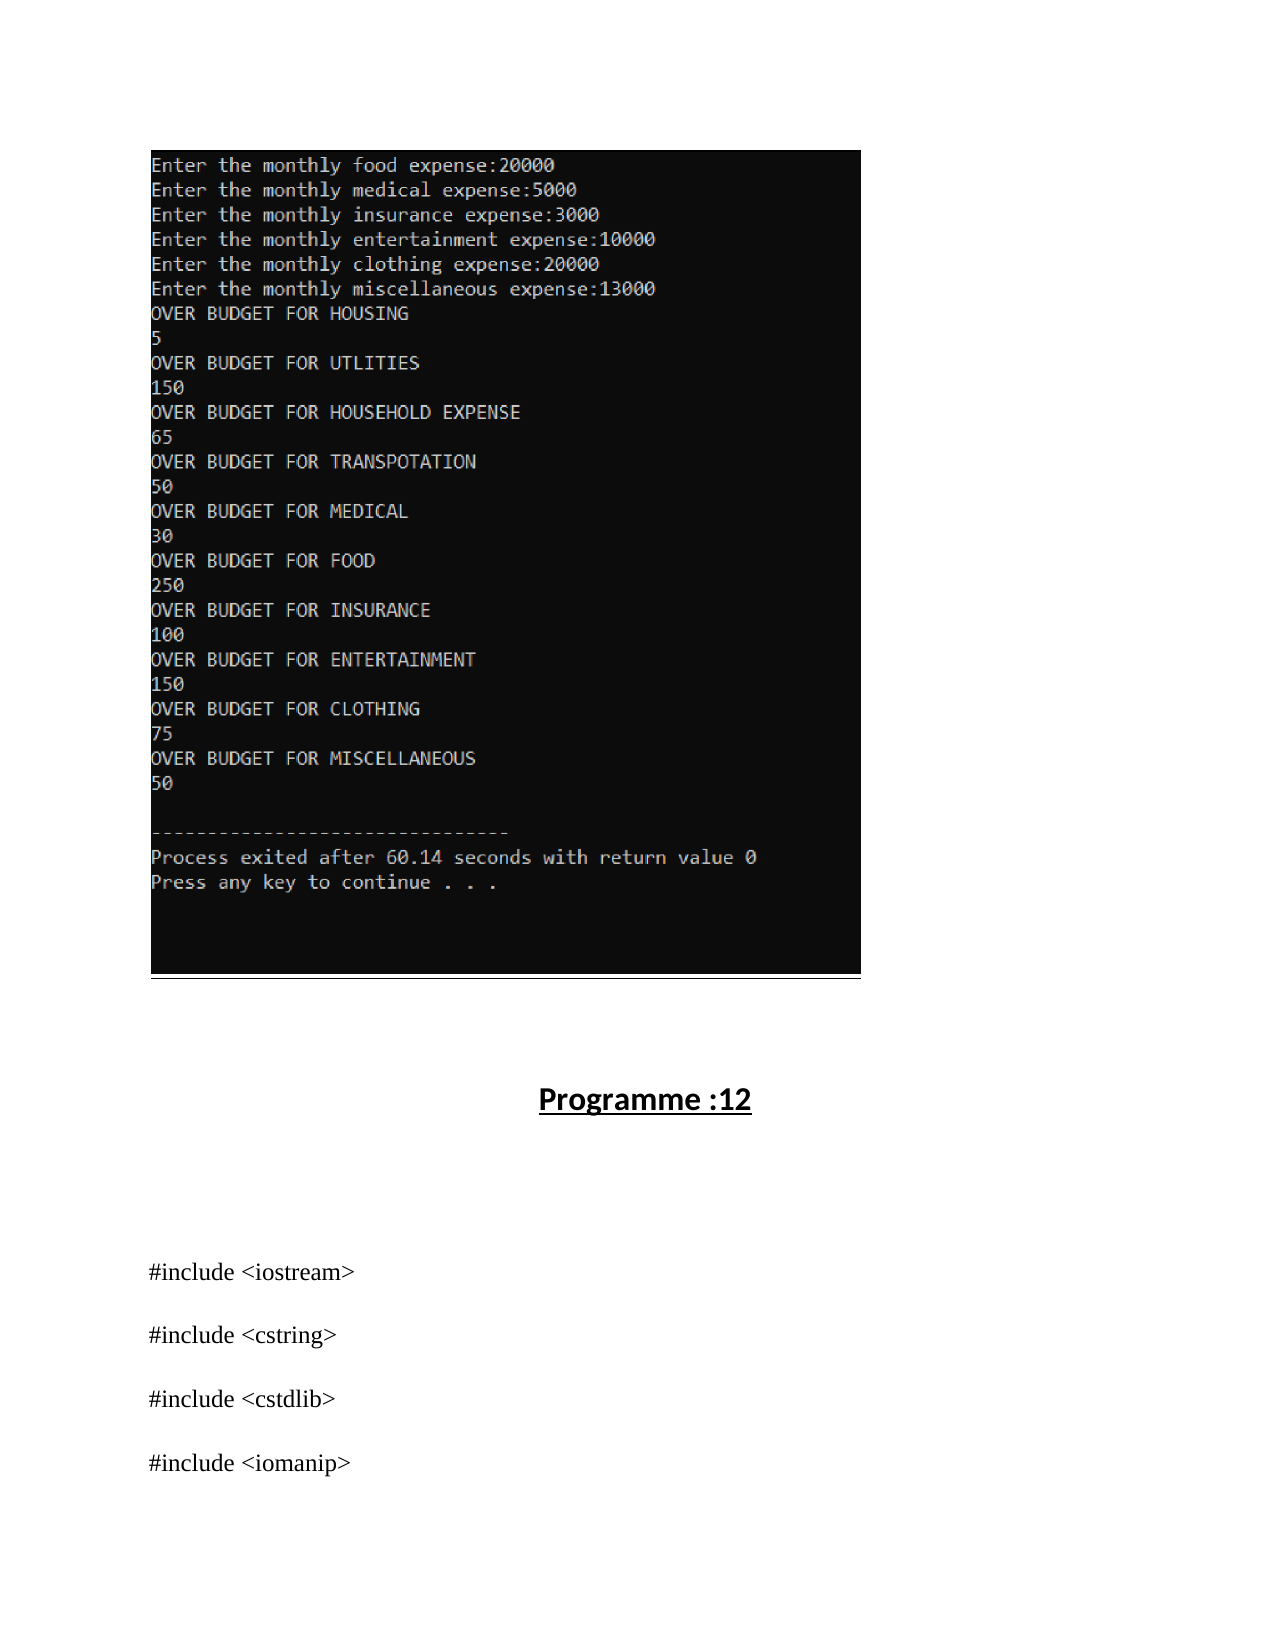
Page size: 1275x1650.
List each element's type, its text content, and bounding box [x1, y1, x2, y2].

text #include <cstdlib> [148, 1384, 1127, 1413]
text Programme :12 [150, 1078, 752, 1118]
text #include <iomanip> [148, 1448, 1127, 1476]
text #include <iostream> [148, 1257, 1127, 1285]
text #include <cstring> [148, 1320, 1127, 1349]
picture [150, 149, 861, 974]
